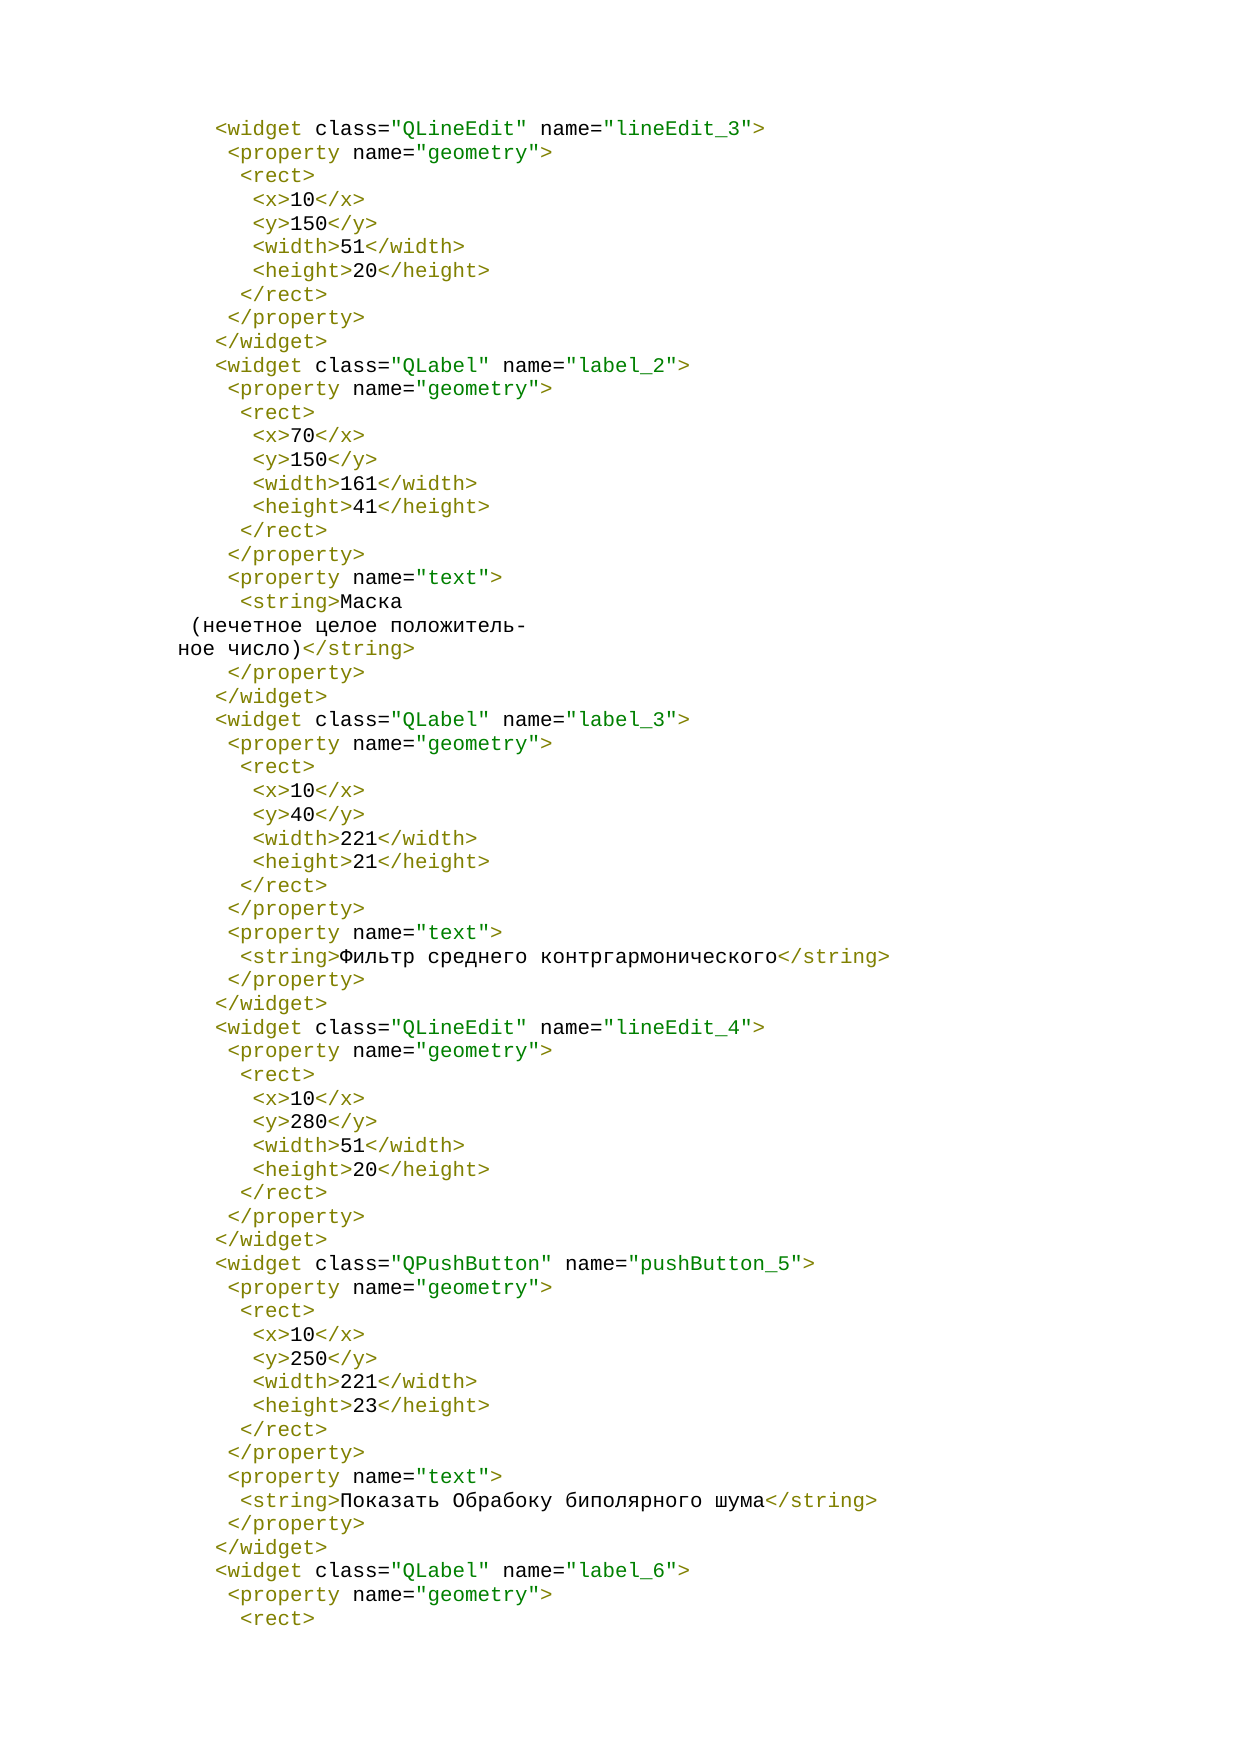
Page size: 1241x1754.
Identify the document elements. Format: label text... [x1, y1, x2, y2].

text </property> [177, 969, 1152, 993]
text <x>10</x> [177, 189, 1152, 213]
text <string>Маска [177, 591, 1152, 615]
text <widget class="QLineEdit" name="lineEdit_3"> [177, 118, 1152, 142]
text </property> [177, 1442, 1152, 1466]
text <x>10</x> [177, 1324, 1152, 1348]
text <rect> [177, 402, 1152, 426]
text </property> [177, 544, 1152, 567]
text <width>161</width> [177, 473, 1152, 496]
text </property> [177, 1513, 1152, 1537]
text <property name="text"> [177, 567, 1152, 591]
text <widget class="QLabel" name="label_3"> [177, 709, 1152, 733]
text <property name="geometry"> [177, 1277, 1152, 1300]
text <x>10</x> [177, 1088, 1152, 1111]
text ное число)</string> [177, 638, 1152, 662]
text <rect> [177, 1064, 1152, 1088]
text <width>221</width> [177, 827, 1152, 851]
text <x>10</x> [177, 780, 1152, 804]
text </rect> [177, 1419, 1152, 1442]
text (нечетное целое положитель- [177, 615, 1152, 638]
text </widget> [177, 686, 1152, 709]
text <rect> [177, 165, 1152, 189]
text <widget class="QLabel" name="label_6"> [177, 1561, 1152, 1584]
text <property name="geometry"> [177, 378, 1152, 402]
text <width>51</width> [177, 1135, 1152, 1158]
text <x>70</x> [177, 426, 1152, 449]
text <y>150</y> [177, 213, 1152, 236]
text </widget> [177, 1229, 1152, 1253]
text </rect> [177, 284, 1152, 307]
text <width>51</width> [177, 236, 1152, 260]
text </widget> [177, 331, 1152, 354]
text <y>280</y> [177, 1111, 1152, 1135]
text </rect> [177, 875, 1152, 898]
text <property name="geometry"> [177, 142, 1152, 165]
text <rect> [177, 1608, 1152, 1631]
text </rect> [177, 520, 1152, 544]
text <rect> [177, 757, 1152, 780]
text <height>20</height> [177, 1158, 1152, 1182]
text <string>Показать Обрабоку биполярного шума</string> [177, 1489, 1152, 1513]
text <y>150</y> [177, 449, 1152, 473]
text <height>20</height> [177, 260, 1152, 284]
text </property> [177, 662, 1152, 686]
text </widget> [177, 993, 1152, 1017]
text </property> [177, 307, 1152, 331]
text <height>41</height> [177, 496, 1152, 520]
text </rect> [177, 1182, 1152, 1206]
text <property name="geometry"> [177, 1040, 1152, 1064]
text <height>21</height> [177, 851, 1152, 875]
text <width>221</width> [177, 1371, 1152, 1395]
text <height>23</height> [177, 1395, 1152, 1419]
text <y>250</y> [177, 1348, 1152, 1371]
text <string>Фильтр среднего контргармонического</string> [177, 946, 1152, 969]
text </property> [177, 898, 1152, 922]
text </property> [177, 1206, 1152, 1229]
text <widget class="QPushButton" name="pushButton_5"> [177, 1253, 1152, 1277]
text <property name="geometry"> [177, 733, 1152, 757]
text <y>40</y> [177, 804, 1152, 827]
text <widget class="QLineEdit" name="lineEdit_4"> [177, 1017, 1152, 1040]
text </widget> [177, 1537, 1152, 1561]
text <property name="text"> [177, 922, 1152, 946]
text <rect> [177, 1300, 1152, 1324]
text <property name="geometry"> [177, 1584, 1152, 1608]
text <widget class="QLabel" name="label_2"> [177, 354, 1152, 378]
text <property name="text"> [177, 1466, 1152, 1489]
